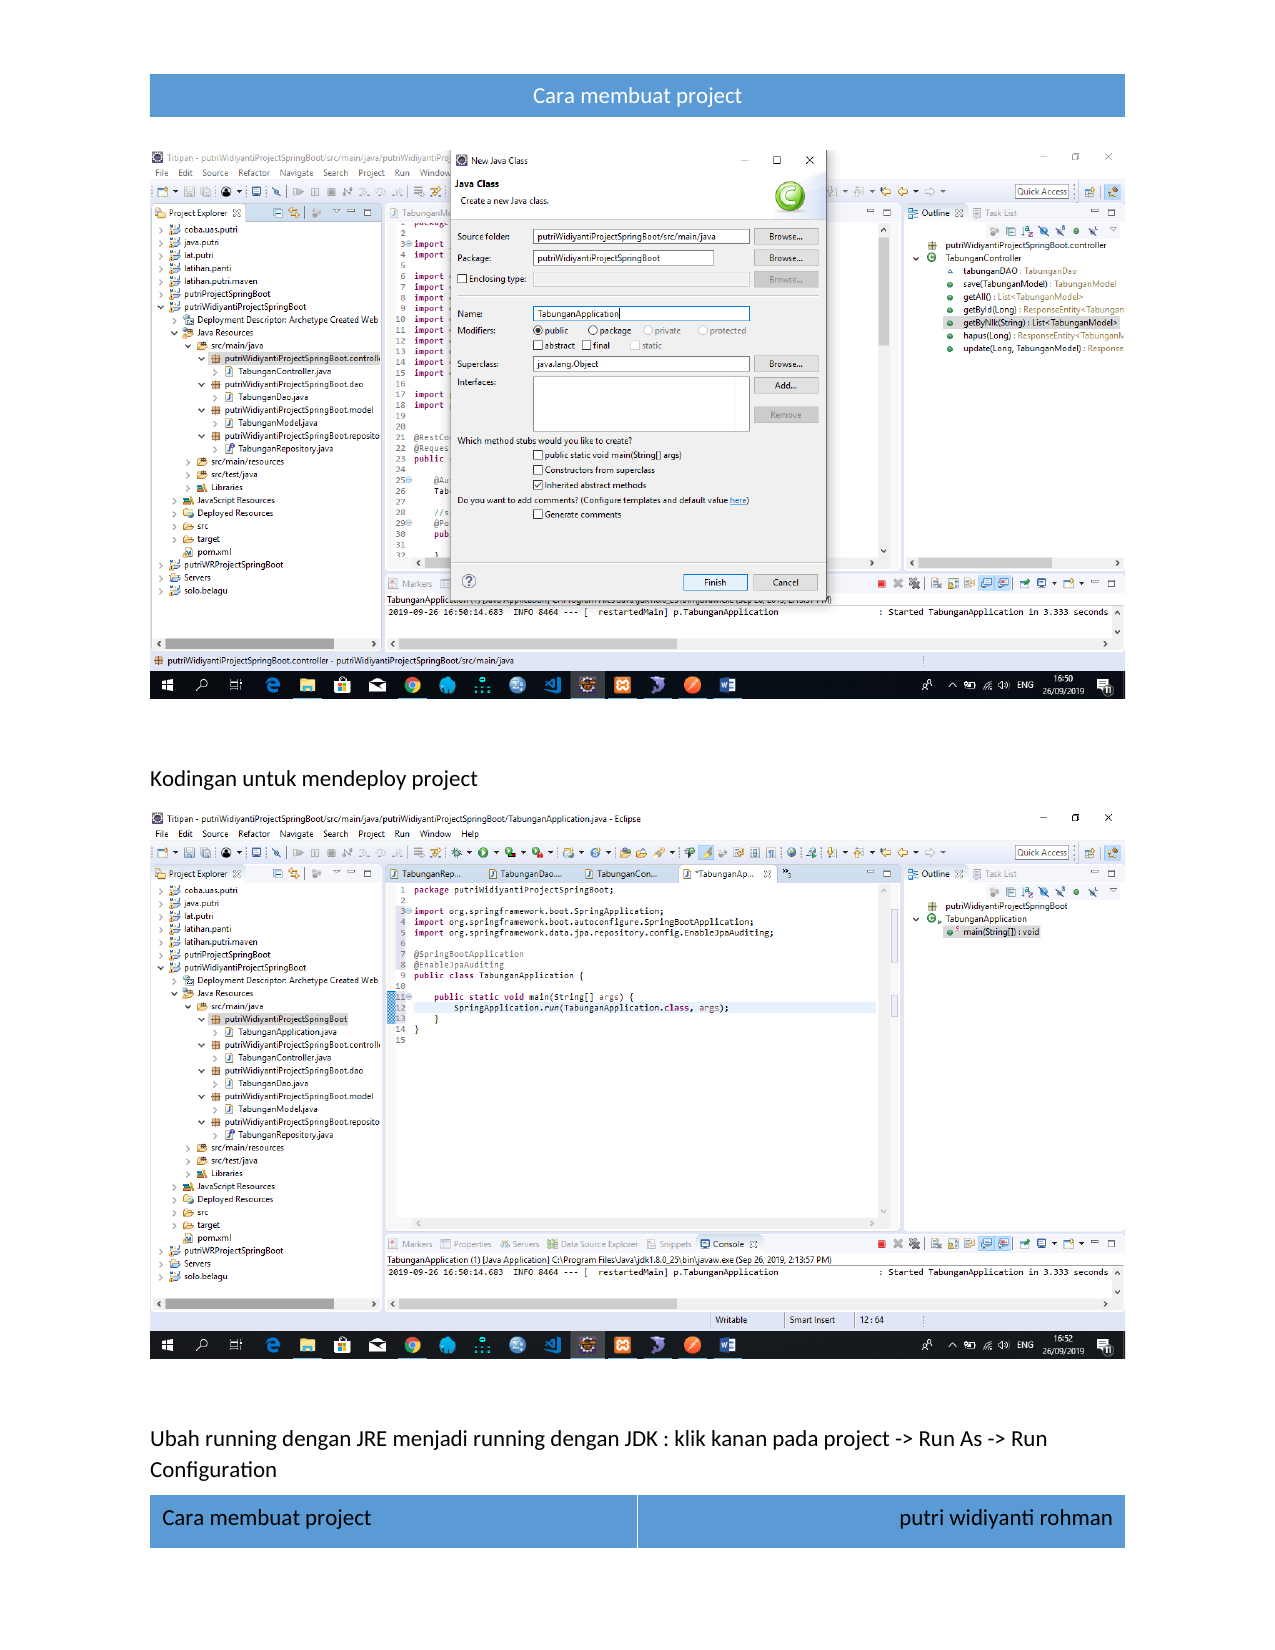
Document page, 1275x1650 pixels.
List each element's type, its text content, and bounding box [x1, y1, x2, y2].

text Ubah running dengan JRE menjadi running dengan JDK : klik kanan pada project -> Run As -> Run Configuration [150, 1424, 1125, 1483]
picture [150, 150, 1125, 699]
picture [150, 810, 1125, 1359]
text Kodingan untuk mendeploy project [150, 764, 1125, 792]
